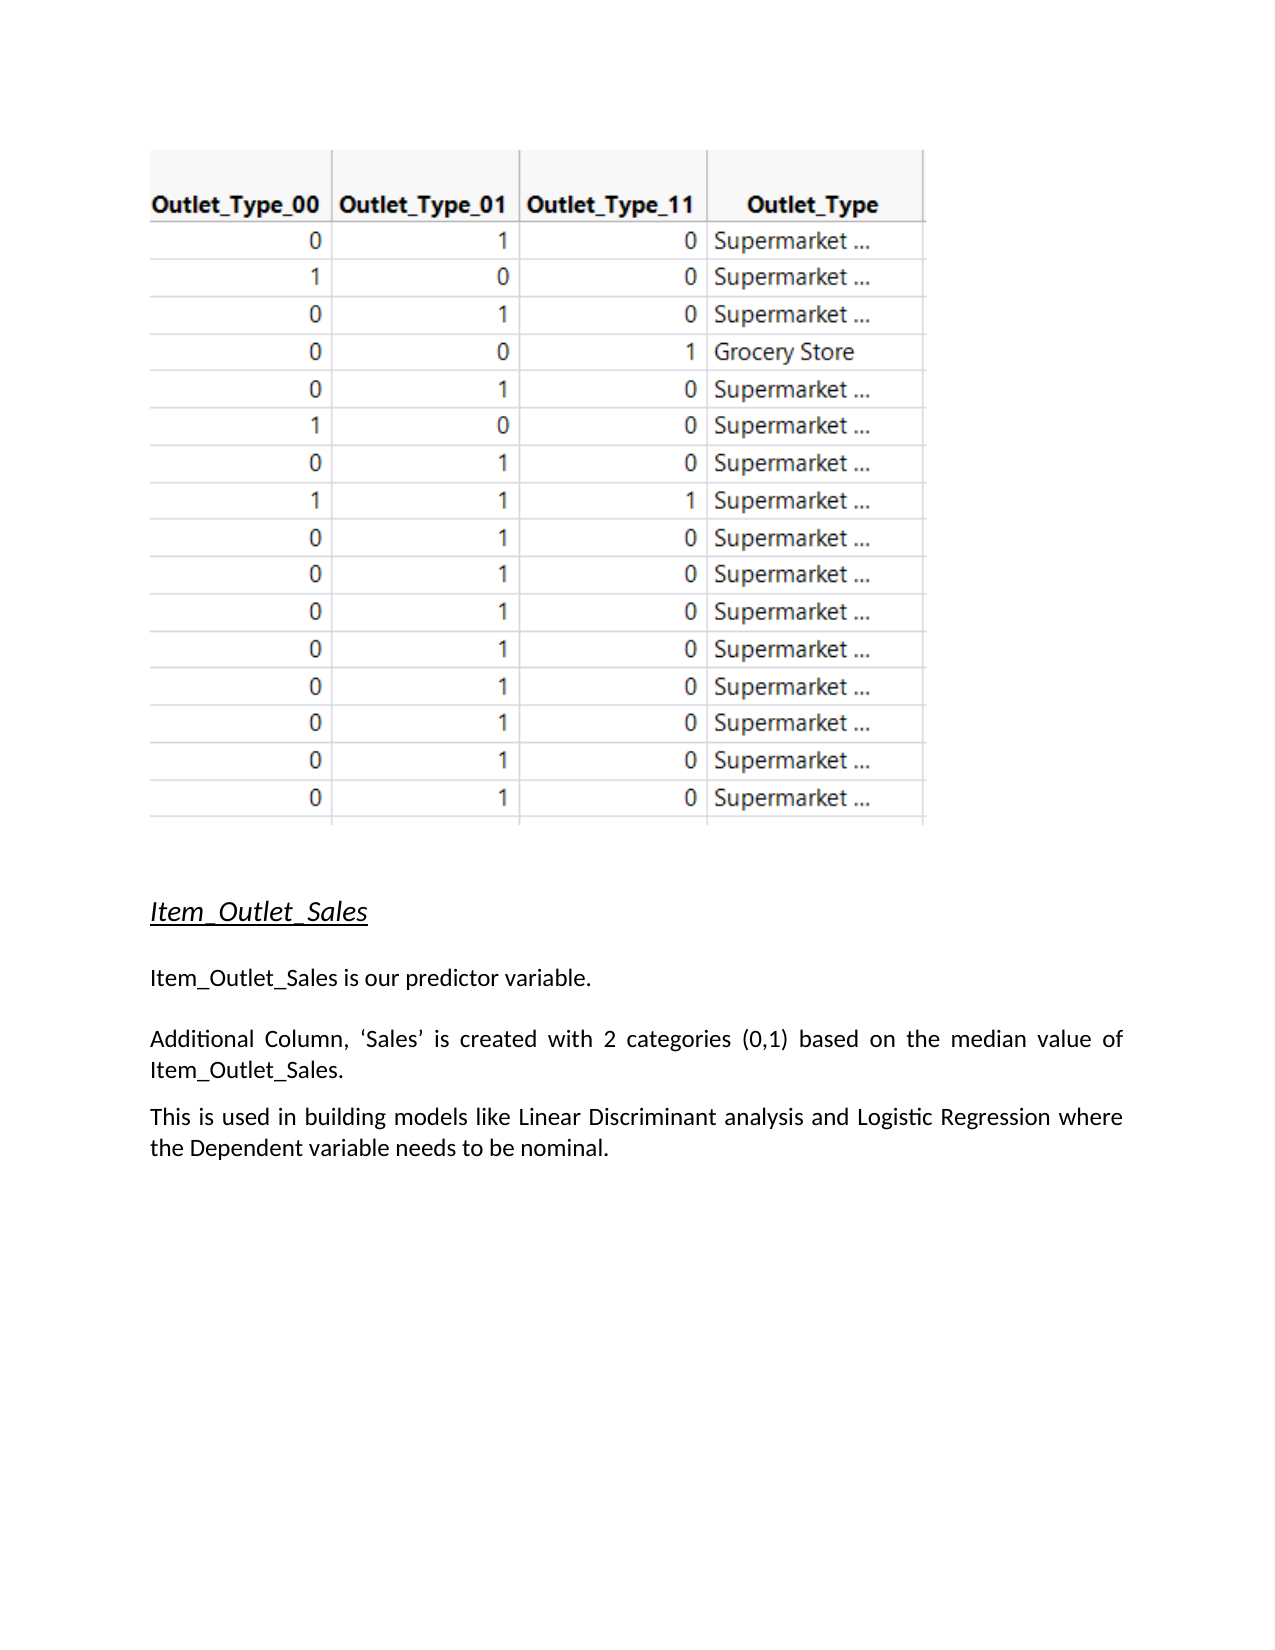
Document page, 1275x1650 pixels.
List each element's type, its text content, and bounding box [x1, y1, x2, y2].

text This is used in building models like Linear Discriminant analysis and Logistic Regression where the Dependent variable needs to be nominal. [150, 1101, 1125, 1162]
text Item_Outlet_Sales is our predictor variable. [150, 962, 1125, 993]
picture [150, 150, 927, 825]
text Additional Column, ‘Sales’ is created with 2 categories (0,1) based on the median value of Item_Outlet_Sales. [150, 1023, 1125, 1084]
text Item_Outlet_Sales [150, 893, 1125, 929]
